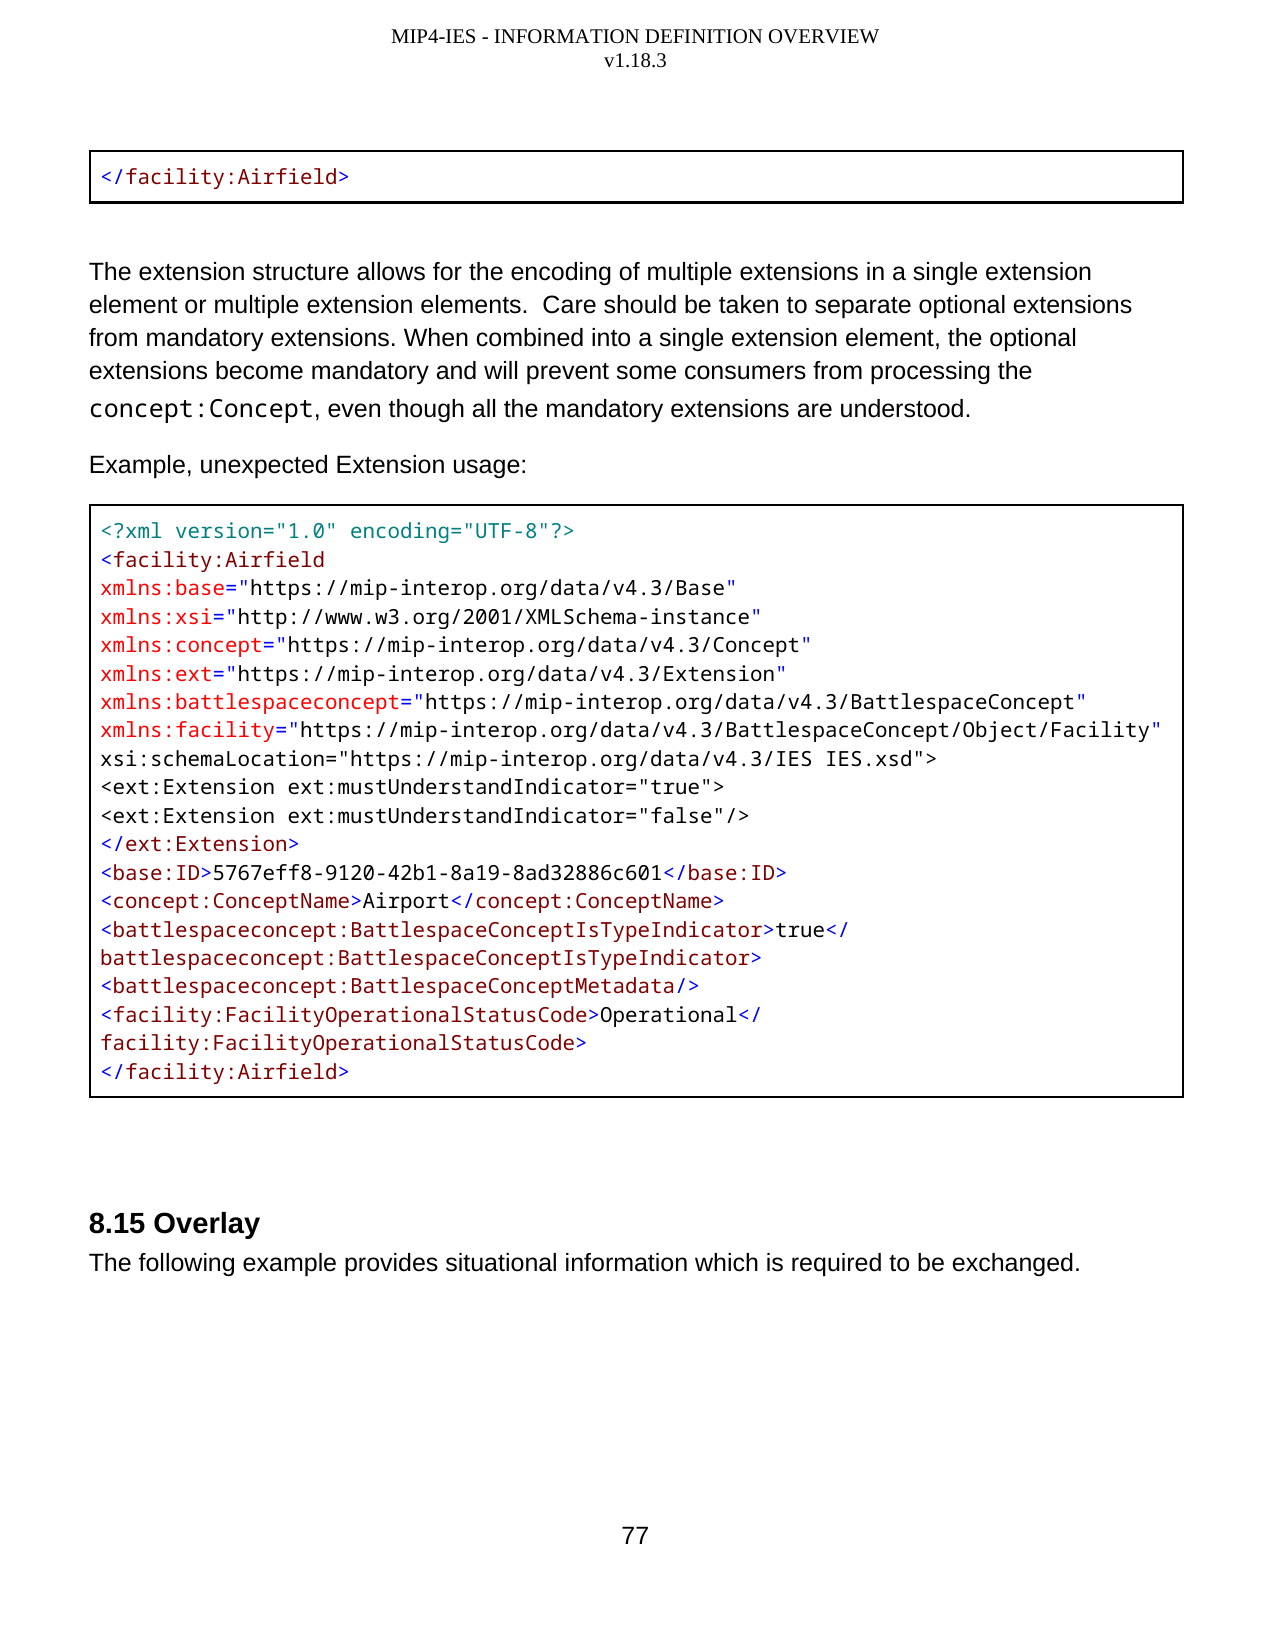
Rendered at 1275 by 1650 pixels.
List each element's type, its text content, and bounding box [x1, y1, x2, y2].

subtitle 8.15 Overlay [88, 1206, 1182, 1240]
text The extension structure allows for the encoding of multiple extensions in a single extension element or multiple extension elements. Care should be taken to separate optional extensions from mandatory extensions. When combined into a single extension element, the optional extensions become mandatory and will prevent some consumers from processing the concept:Concept, even though all the mandatory extensions are understood. [88, 257, 1182, 424]
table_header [91, 152, 1182, 201]
table_header <?xml version="1.0" encoding="UTF-8"?> <facility:Airfield xmlns:base="https://mip-interop.org/data/v4.3/Base" xmlns:xsi="http://www.w3.org/2001/XMLSchema-instance" xmlns:concept="https://mip-interop.org/data/v4.3/Concept" xmlns:ext="https://mip-interop.org/data/v4.3/Extension" xmlns:battlespaceconcept="https://mip-interop.org/data/v4.3/BattlespaceConcept" xmlns:facility="https://mip-interop.org/data/v4.3/BattlespaceConcept/Object/Facility" xsi:schemaLocation="https://mip-interop.org/data/v4.3/IES IES.xsd"> <ext:Extension ext:mustUnderstandIndicator="true"> <ext:Extension ext:mustUnderstandIndicator="false"/> </ext:Extension> <base:ID>5767eff8-9120-42b1-8a19-8ad32886c601</base:ID> <concept:ConceptName>Airport</concept:ConceptName> <battlespaceconcept:BattlespaceConceptIsTypeIndicator>true</battlespaceconcept:BattlespaceConceptIsTypeIndicator> <battlespaceconcept:BattlespaceConceptMetadata/> <facility:FacilityOperationalStatusCode>Operational</facility:FacilityOperationalStatusCode> </facility:Airfield> [91, 506, 1182, 1096]
text The following example provides situational information which is required to be exchanged. [88, 1248, 1182, 1277]
text Example, unexpected Extension usage: [88, 450, 1182, 479]
